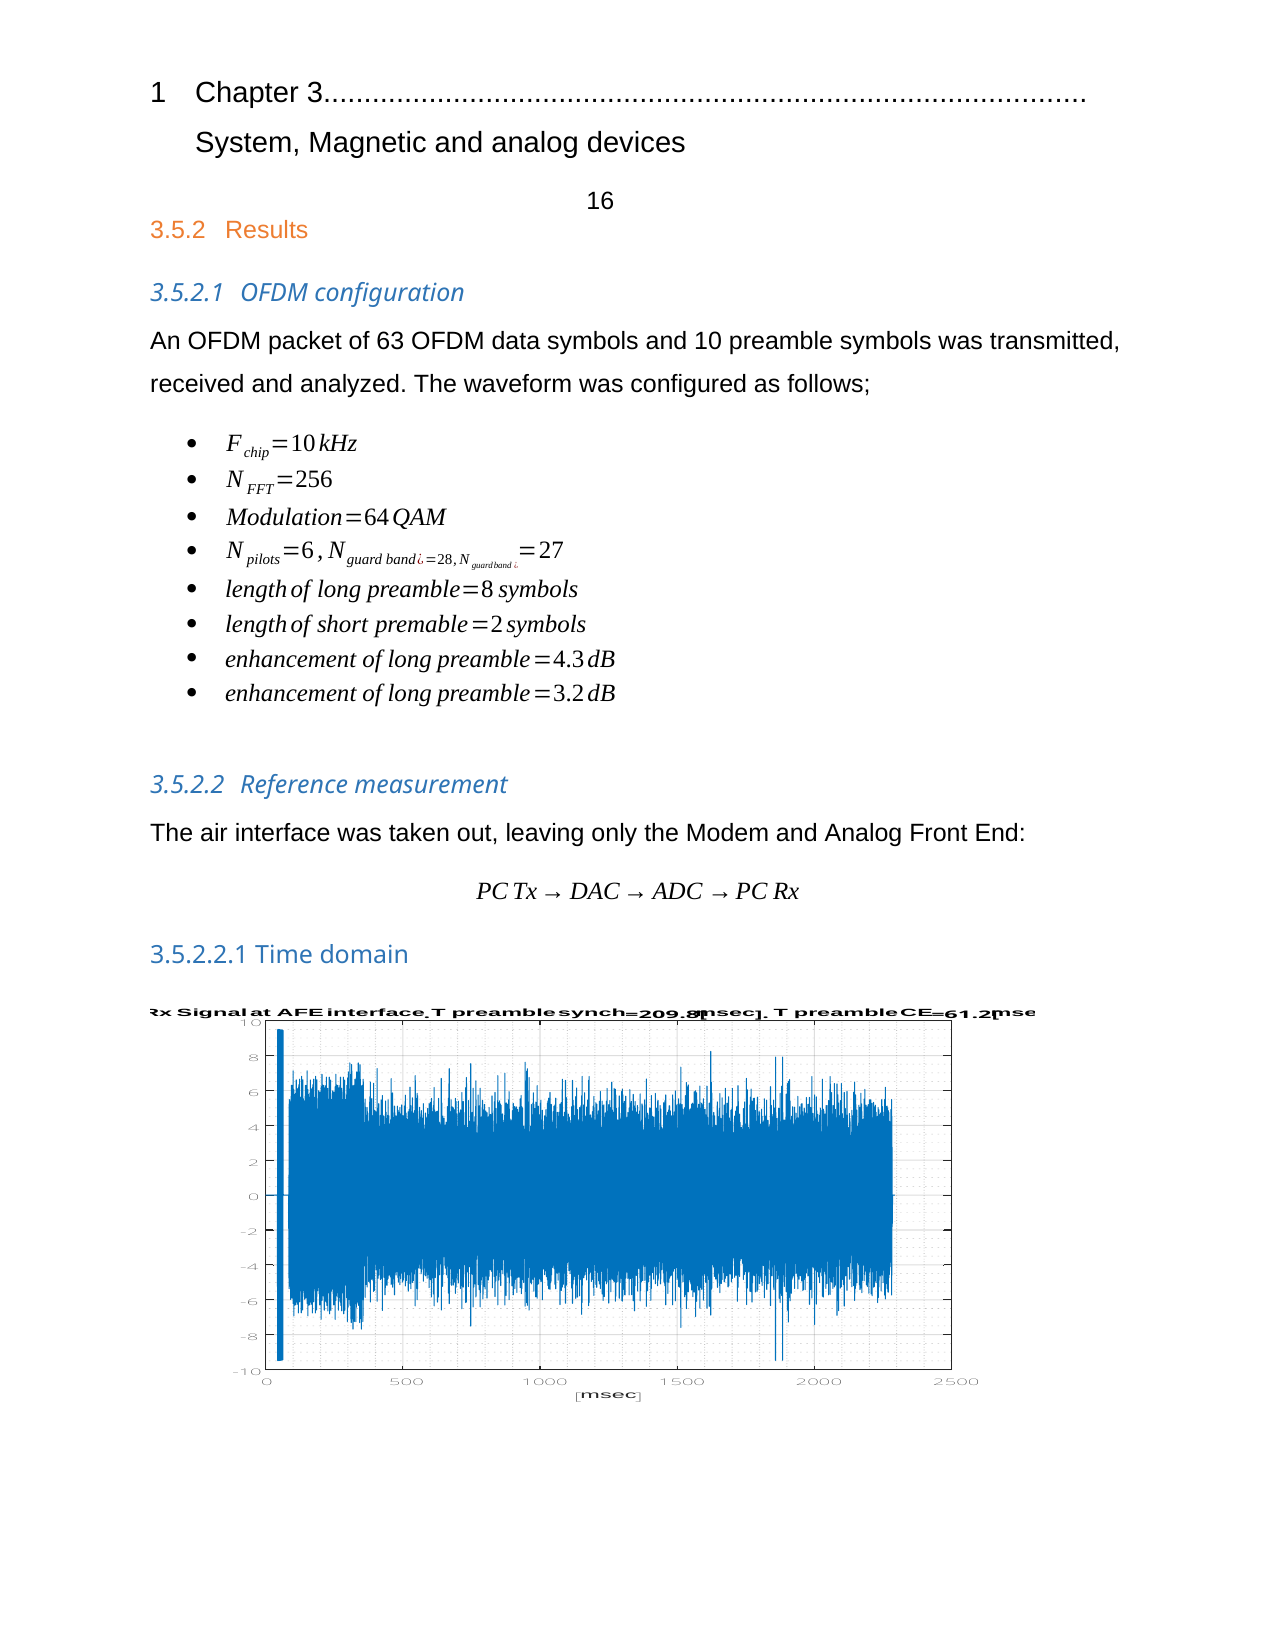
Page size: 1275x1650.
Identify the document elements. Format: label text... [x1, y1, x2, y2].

subtitle Results [150, 215, 1125, 243]
text An OFDM packet of 63 OFDM data symbols and 10 preamble symbols was transmitted, received and analyzed. The waveform was configured as follows; [150, 326, 1125, 397]
text The air interface was taken out, leaving only the Modem and Analog Front End: [150, 818, 1125, 846]
subtitle Reference measurement [150, 767, 1125, 801]
subtitle OFDM configuration [150, 274, 1125, 309]
subtitle Time domain [150, 937, 1125, 971]
